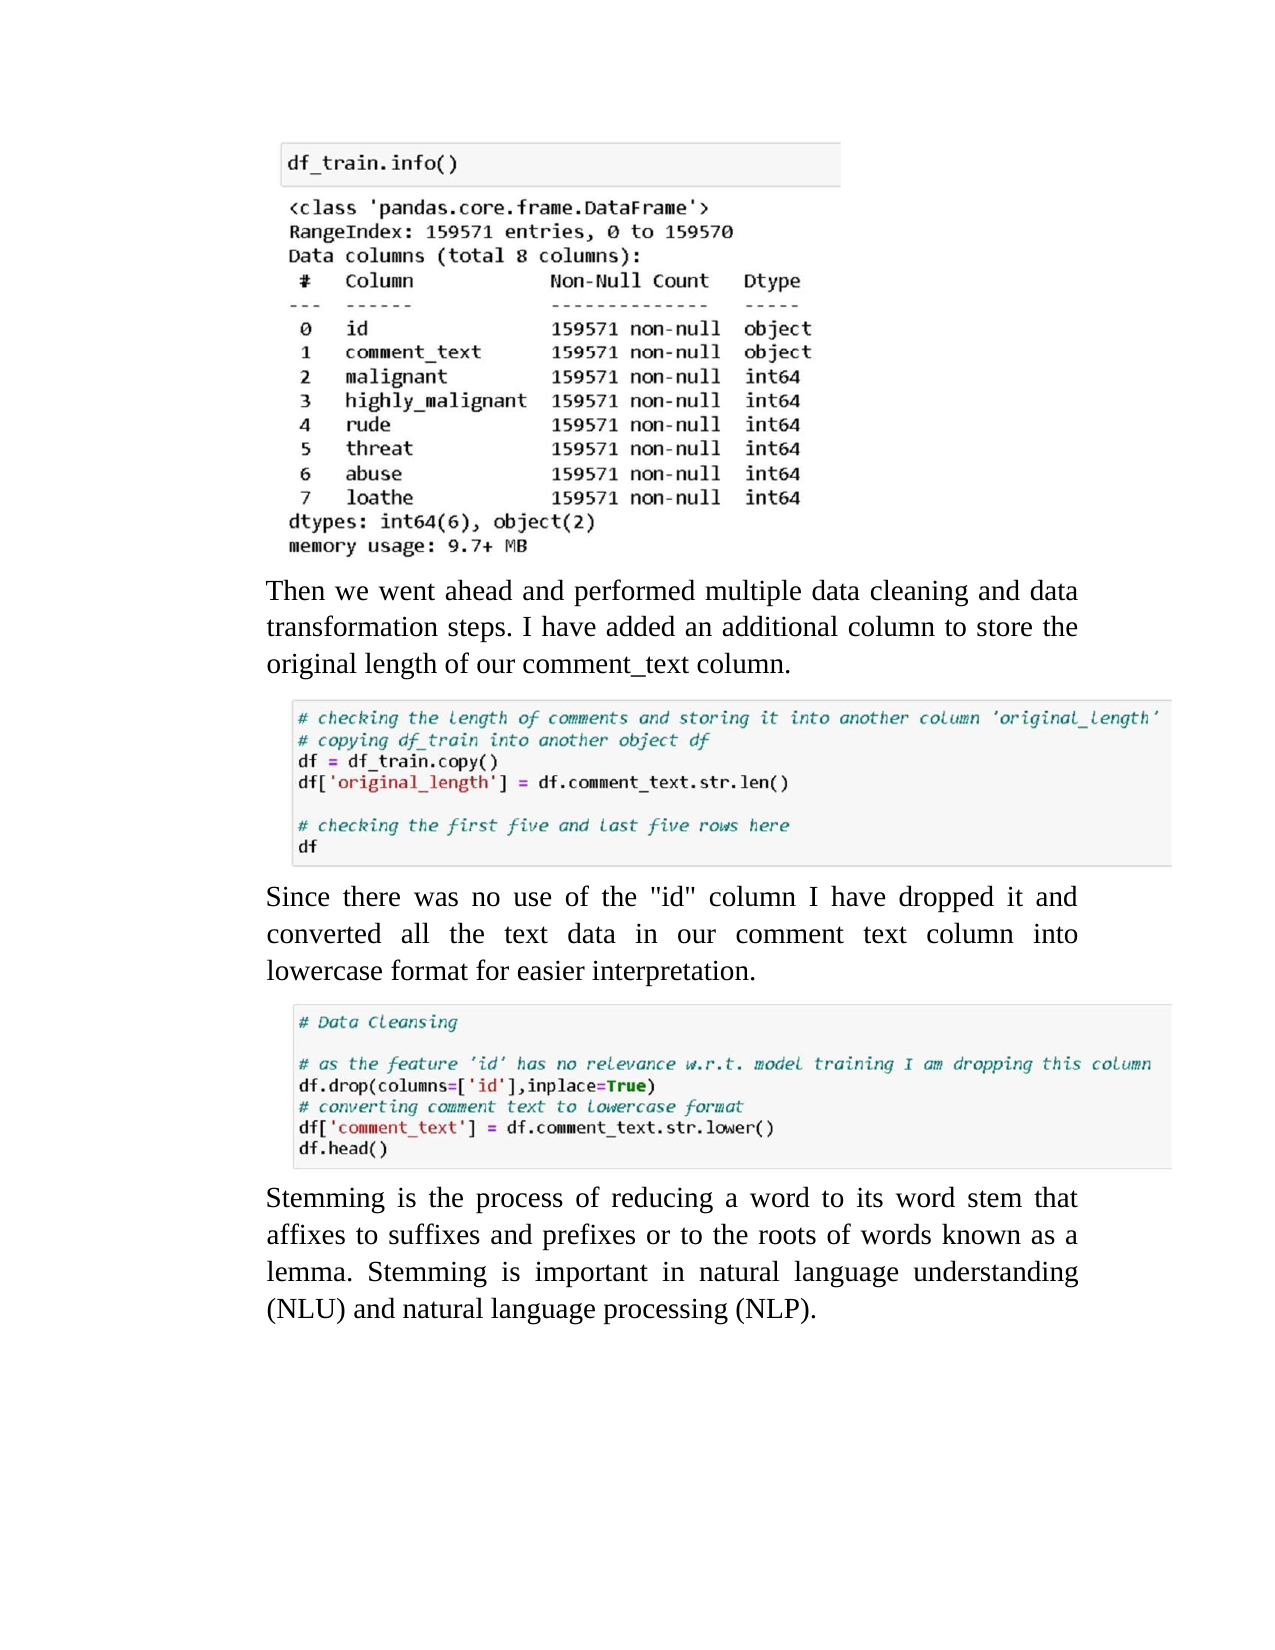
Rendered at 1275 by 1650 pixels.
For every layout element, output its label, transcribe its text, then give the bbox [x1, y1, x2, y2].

picture [287, 692, 1172, 874]
picture [287, 998, 1172, 1175]
text Since there was no use of the "id" column I have dropped it and converted all the text data in our comment text column into lowercase format for easier interpretation. [265, 879, 1079, 987]
text Stemming is the process of reducing a word to its word stem that affixes to suffixes and prefixes or to the roots of words known as a lemma. Stemming is important in natural language understanding (NLU) and natural language processing (NLP). [265, 1180, 1079, 1324]
text Then we went ahead and performed multiple data cleaning and data transformation steps. I have added an additional column to store the original length of our comment_text column. [265, 573, 1079, 680]
picture [275, 136, 841, 567]
